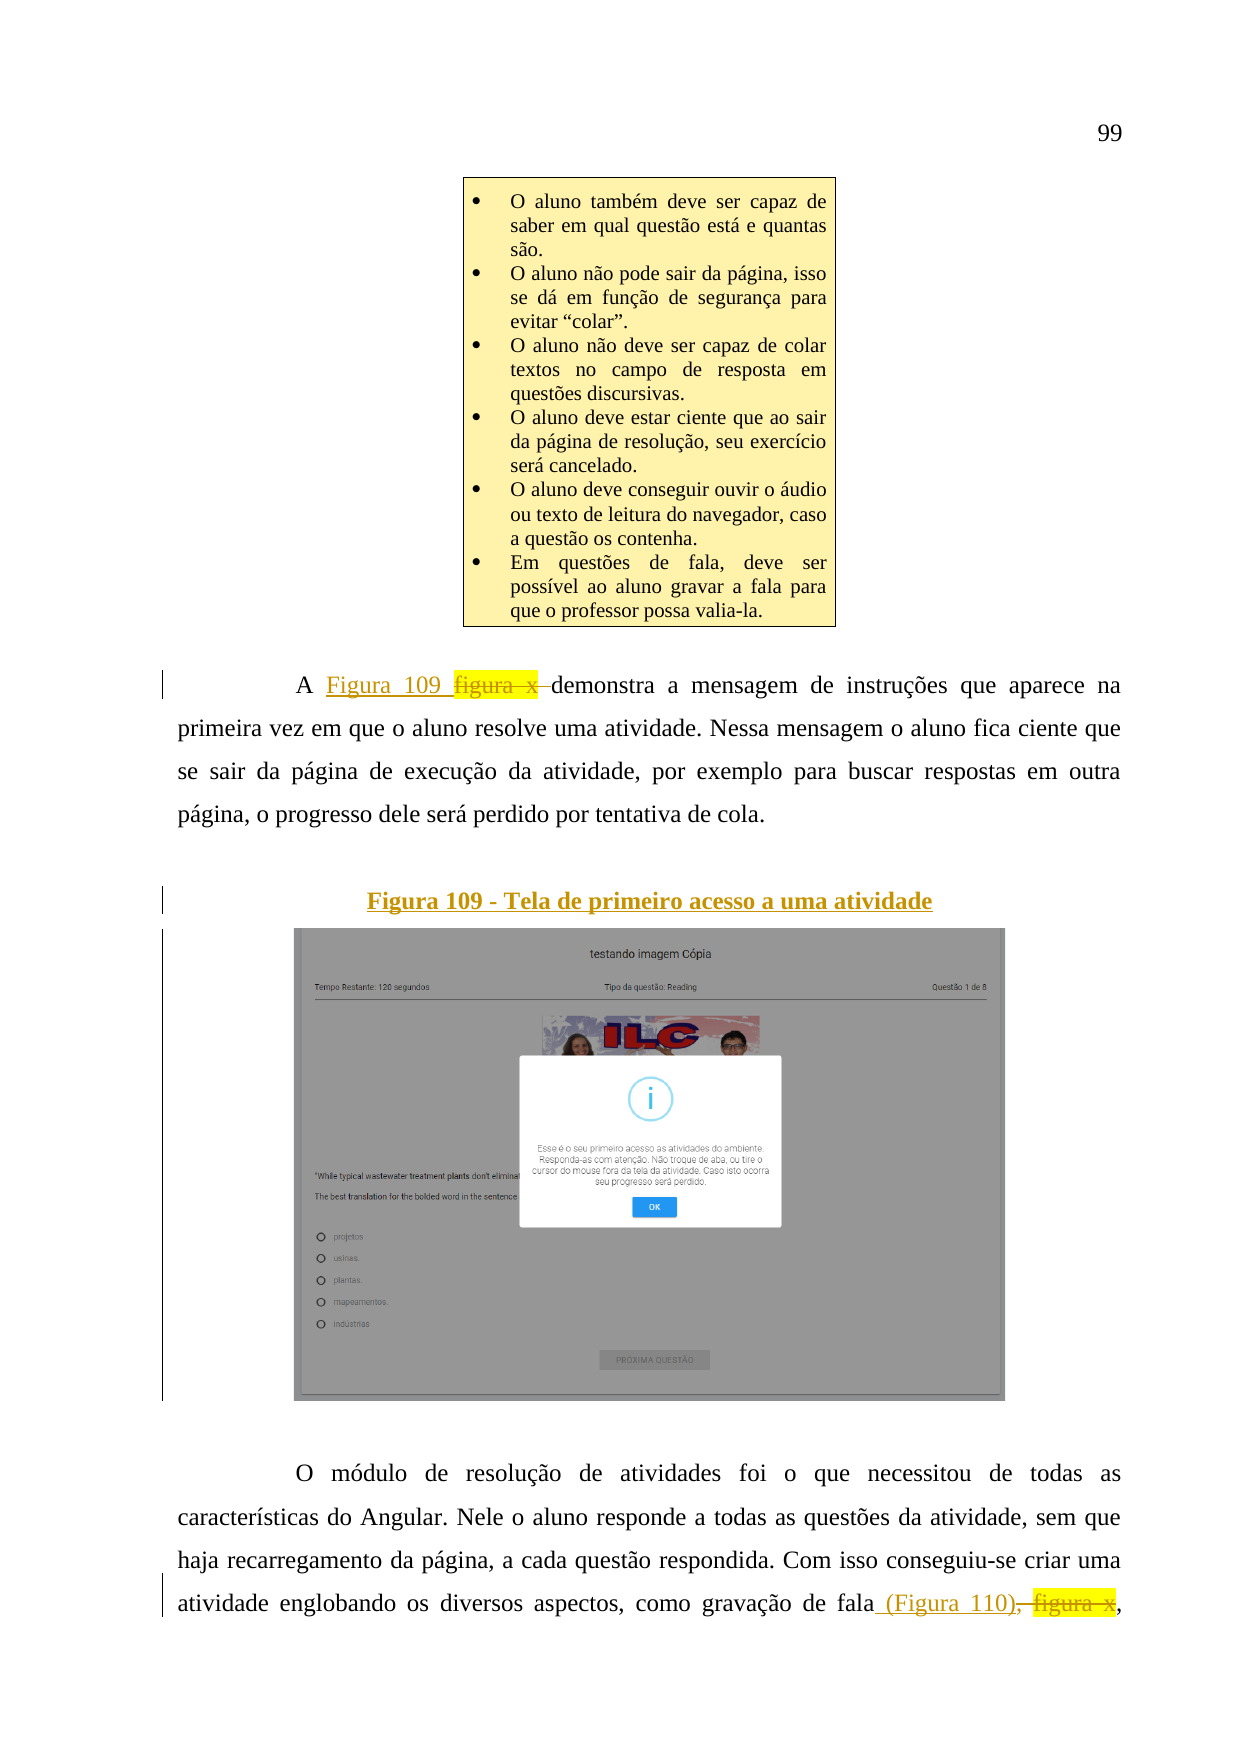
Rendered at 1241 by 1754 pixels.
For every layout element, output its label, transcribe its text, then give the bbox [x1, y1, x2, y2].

list Em questões de fala, deve ser possível ao aluno gravar a fala para que o professor possa valia-la. [464, 538, 835, 626]
picture [293, 928, 1006, 1401]
text A demonstra a mensagem de instruções que aparece na primeira vez em que o aluno resolve uma atividade. Nessa mensagem o aluno fica ciente que se sair da página de execução da atividade, por exemplo para buscar respostas em outra página, o progresso dele será perdido por tentativa de cola. [177, 670, 1122, 828]
list O aluno também deve ser capaz de saber em qual questão está e quantas são. [464, 178, 835, 249]
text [177, 1458, 1122, 1617]
list O aluno não deve ser capaz de colar textos no campo de resposta em questões discursivas. [464, 322, 835, 394]
list O aluno deve conseguir ouvir o áudio ou texto de leitura do navegador, caso a questão os contenha. [464, 466, 835, 538]
list O aluno deve estar ciente que ao sair da página de resolução, seu exercício será cancelado. [464, 394, 835, 466]
list O aluno não pode sair da página, isso se dá em função de segurança para evitar “colar”. [464, 249, 835, 322]
